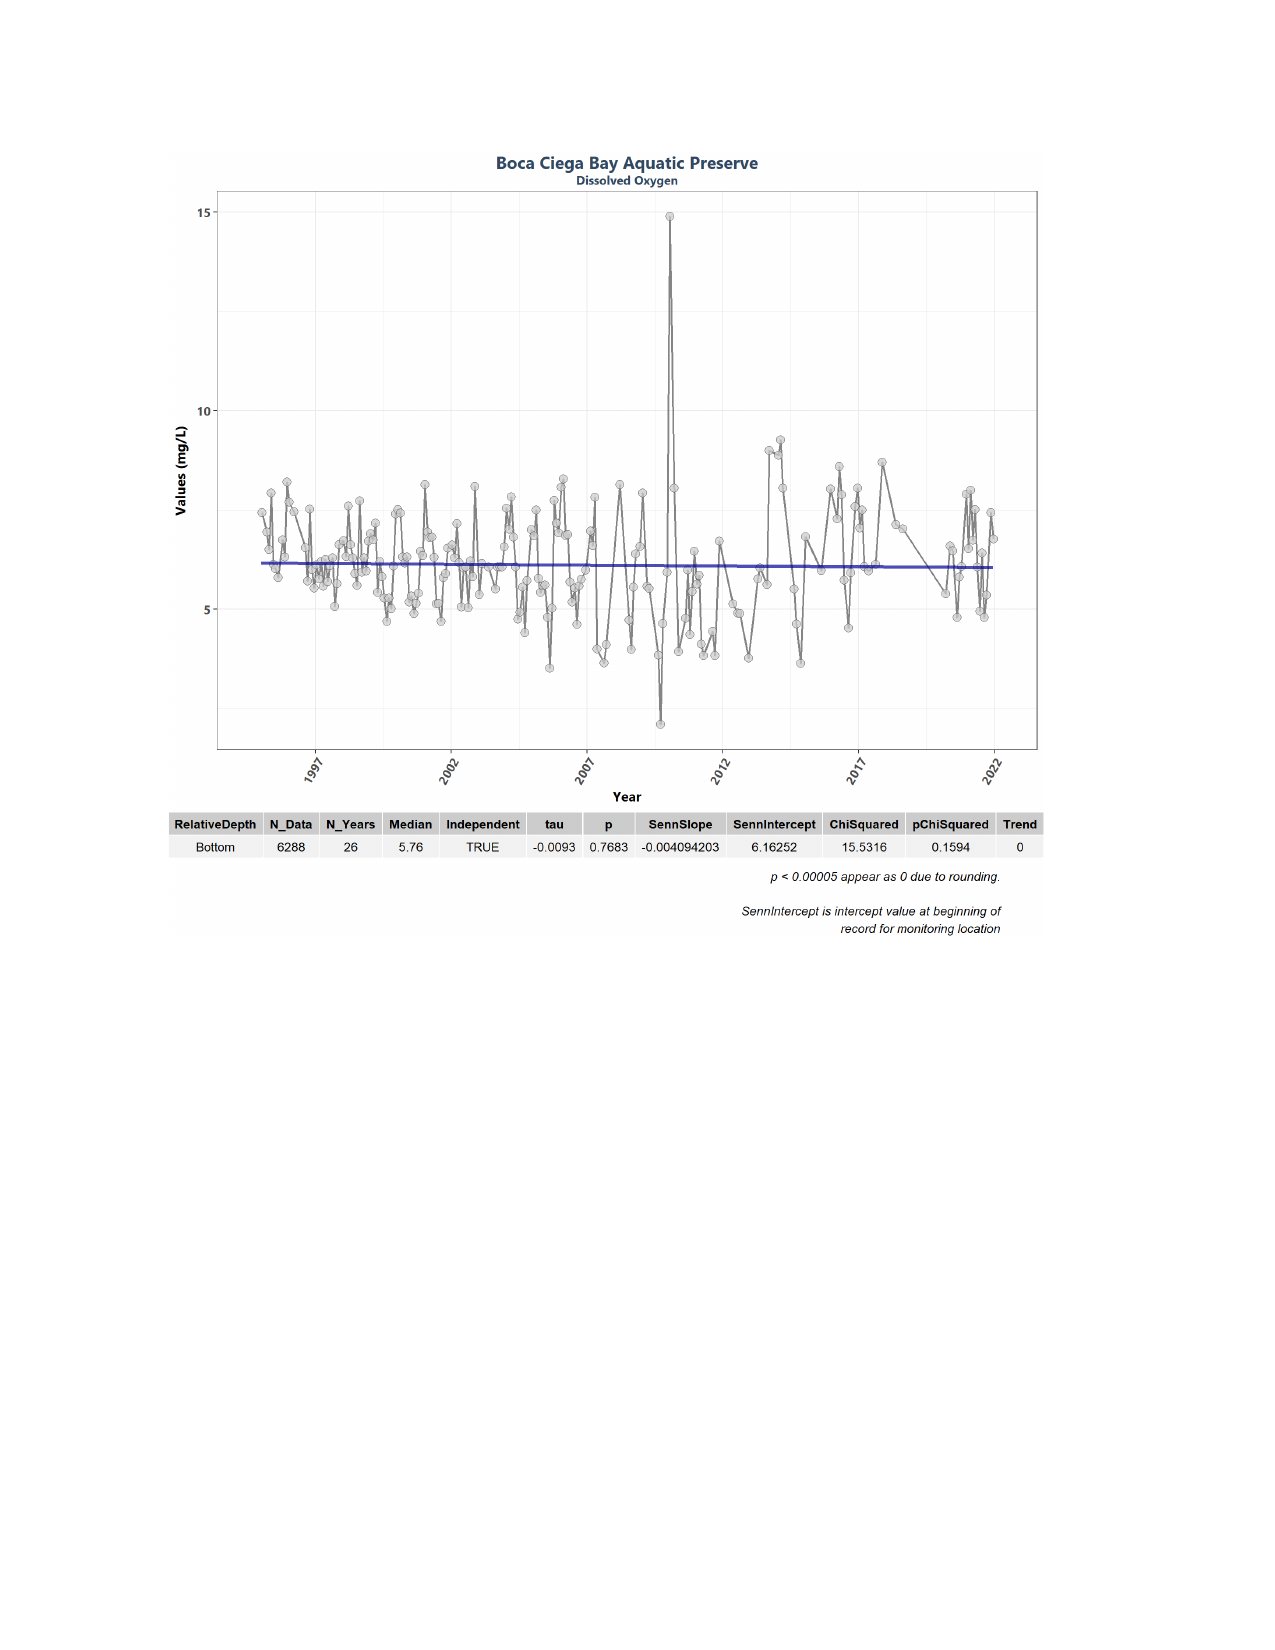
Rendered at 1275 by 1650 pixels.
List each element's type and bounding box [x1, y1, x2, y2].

picture [168, 150, 1044, 938]
